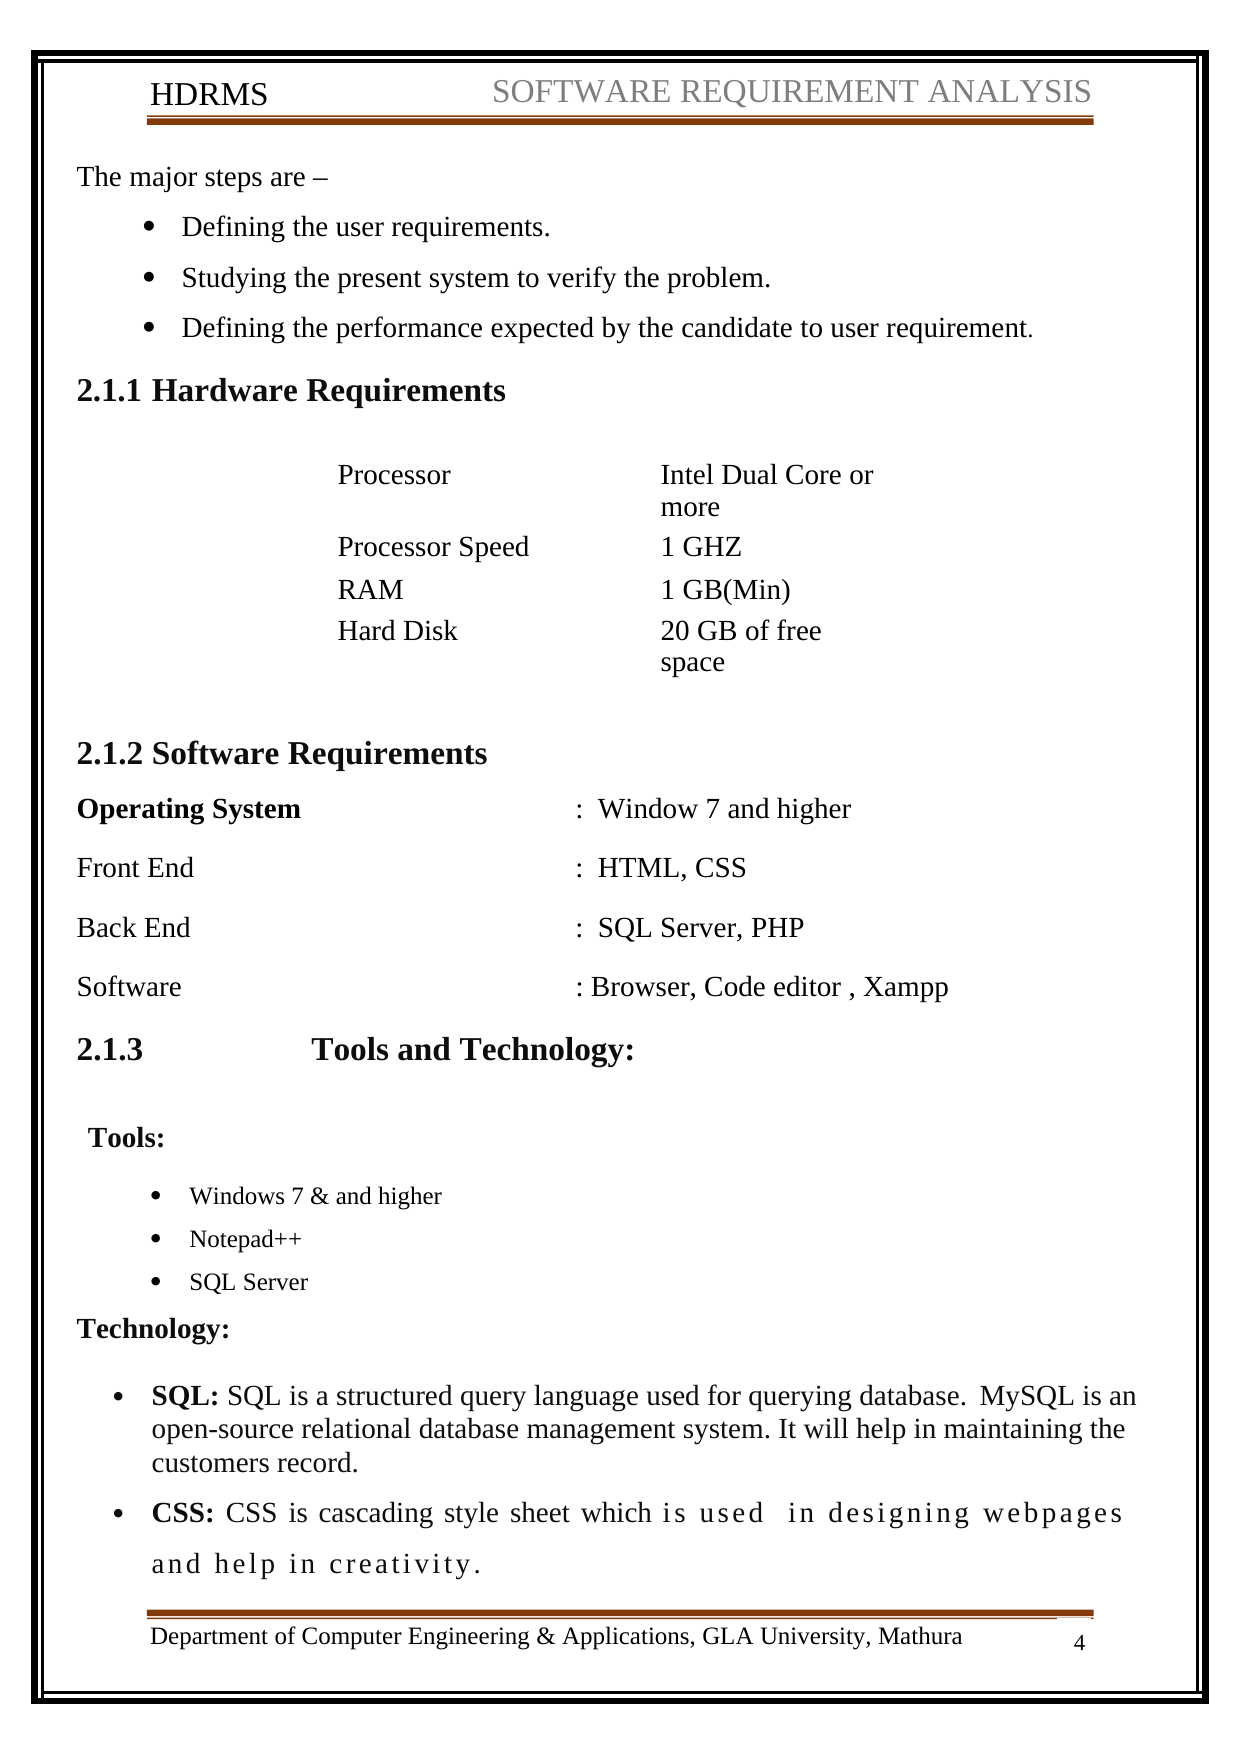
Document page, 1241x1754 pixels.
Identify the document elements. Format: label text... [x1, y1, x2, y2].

list CSS: CSS is cascading style sheet which is used in designing webpages and help in creativity. [114, 1495, 1164, 1579]
list Software Requirements [76, 733, 1164, 771]
list Tools: [88, 1120, 1164, 1154]
text Technology: [76, 1311, 1164, 1344]
table_cell 20 GB of free space [615, 611, 922, 678]
table_cell 1 GHZ [615, 523, 922, 568]
list Defining the user requirements. [144, 209, 1164, 243]
list Notepad++ [151, 1224, 1164, 1253]
text The major steps are – [76, 159, 1164, 193]
table_cell Processor Speed : [292, 523, 615, 568]
text Software : Browser, Code editor , Xampp [76, 969, 1164, 1002]
table_header Intel Dual Core or more [615, 458, 922, 523]
text Operating System : Window 7 and higher [76, 791, 1164, 824]
text Back End : SQL Server, PHP [76, 910, 1164, 943]
subtitle Hardware Requirements [76, 371, 1164, 409]
table_header Processor : [292, 458, 615, 523]
list Defining the performance expected by the candidate to user requirement. [144, 310, 1164, 344]
table_cell 1 GB(Min) [615, 568, 922, 611]
list Tools and Technology: [76, 1029, 1164, 1067]
text Front End : HTML, CSS [76, 851, 1164, 884]
list SQL Server [151, 1267, 1164, 1296]
table_cell RAM : [292, 568, 615, 611]
table_cell Hard Disk : [292, 611, 615, 678]
list SQL: SQL is a structured query language used for querying database. MySQL is an open-source relational database management system. It will help in maintaining the customers record. [114, 1378, 1164, 1479]
list Studying the present system to verify the problem. [144, 260, 1164, 294]
list Windows 7 & and higher [151, 1181, 1164, 1210]
